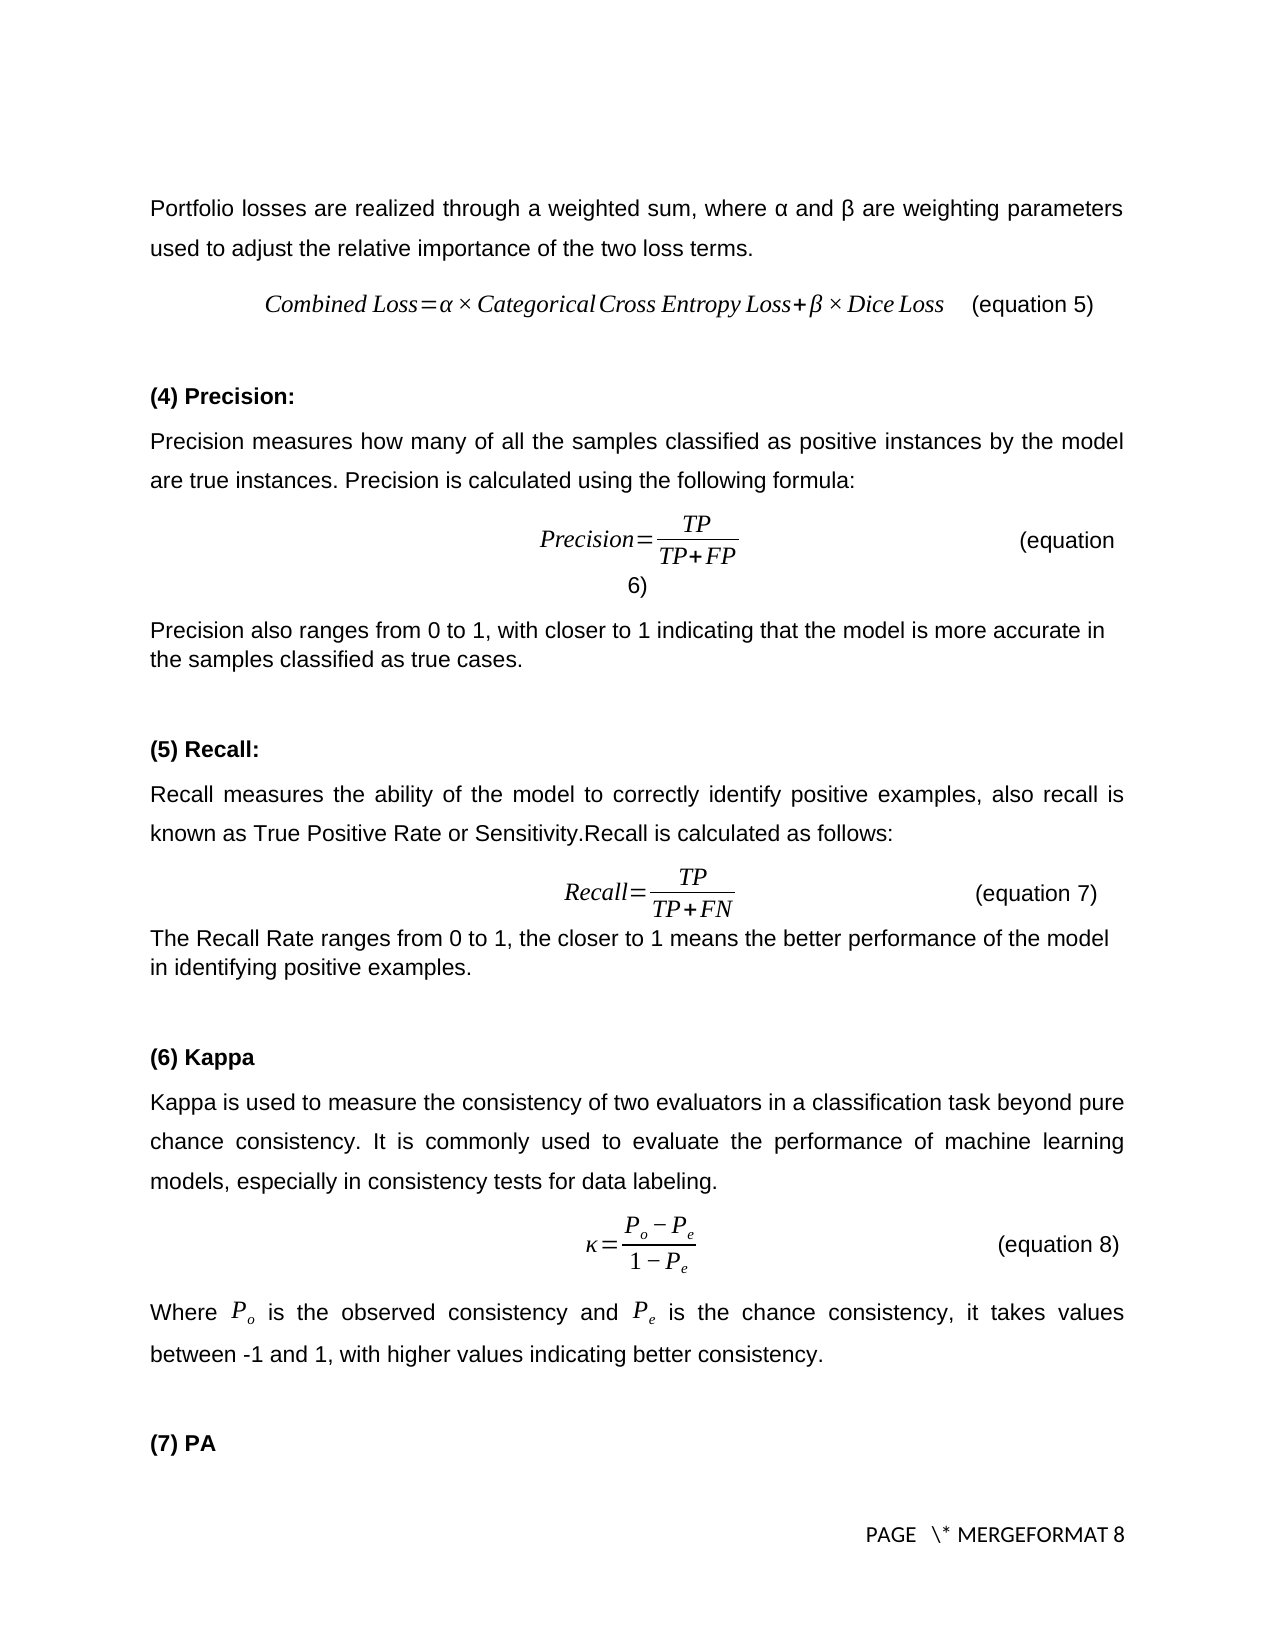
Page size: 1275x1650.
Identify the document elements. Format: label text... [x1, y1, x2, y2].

text Precision also ranges from 0 to 1, with closer to 1 indicating that the model is more accurate in the samples classified as true cases. [150, 617, 1125, 672]
list Kappa [150, 1044, 1125, 1070]
list PA [150, 1430, 1125, 1456]
list (equation 7) [173, 864, 1125, 923]
list Precision: [150, 383, 1125, 409]
text Precision measures how many of all the samples classified as positive instances by the model are true instances. Precision is calculated using the following formula: [150, 428, 1125, 494]
text Kappa is used to measure the consistency of two evaluators in a classification task beyond pure chance consistency. It is commonly used to evaluate the performance of machine learning models, especially in consistency tests for data labeling. [150, 1089, 1125, 1194]
list The Recall Rate ranges from 0 to 1, the closer to 1 means the better performance of the model in identifying positive examples. [150, 925, 1125, 980]
text Portfolio losses are realized through a weighted sum, where α and β are weighting parameters used to adjust the relative importance of the two loss terms. [150, 195, 1125, 261]
list (equation 6) [150, 511, 1125, 598]
text Recall measures the ability of the model to correctly identify positive examples, also recall is known as True Positive Rate or Sensitivity.Recall is calculated as follows: [150, 781, 1125, 847]
text (equation 8) [150, 1211, 1125, 1278]
text Where is the observed consistency and is the chance consistency, it takes values between -1 and 1, with higher values indicating better consistency. [150, 1297, 1125, 1367]
list Recall: [150, 736, 1125, 762]
text (equation 5) [150, 291, 1125, 319]
